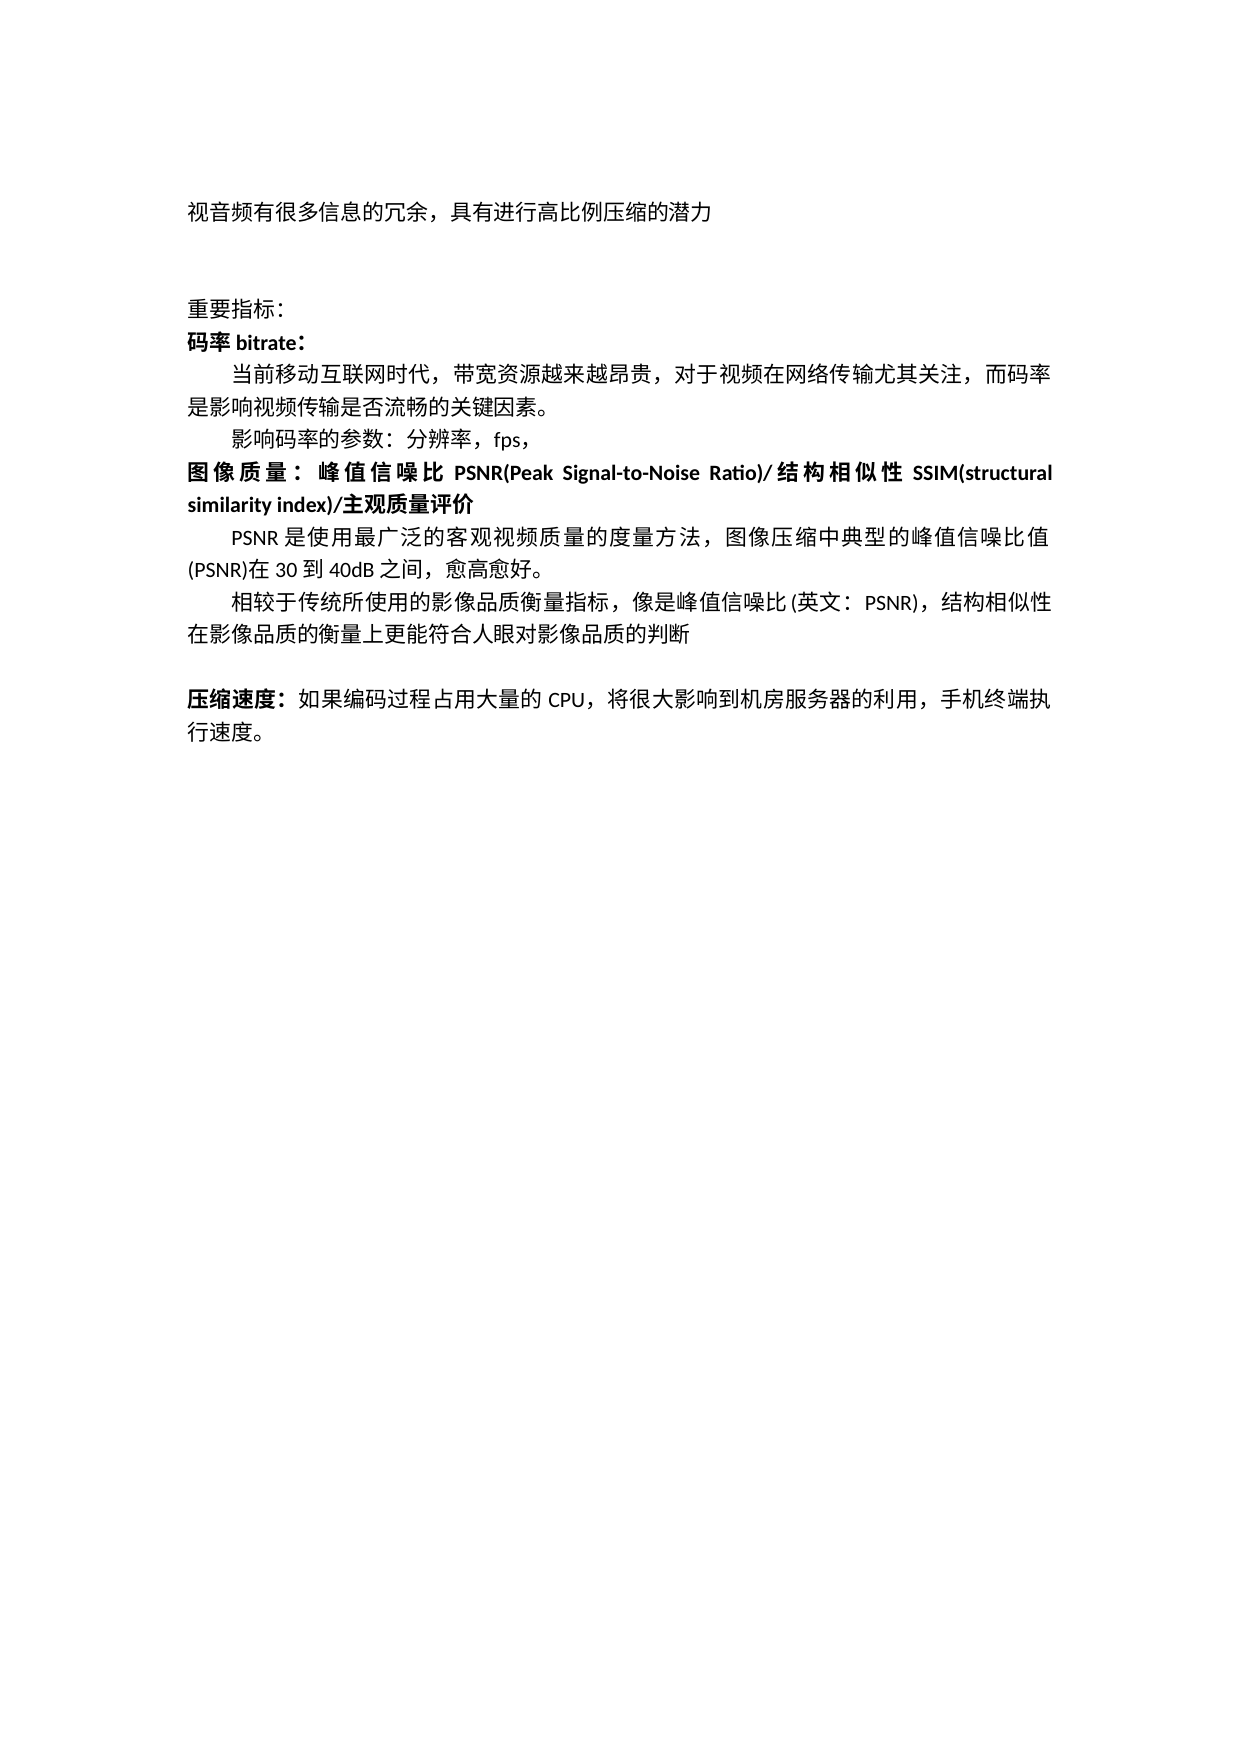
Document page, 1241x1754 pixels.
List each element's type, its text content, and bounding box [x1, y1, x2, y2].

text 压缩速度：如果编码过程占用大量的CPU，将很大影响到机房服务器的利用，手机终端执行速度。 [187, 682, 1053, 747]
text PSNR是使用最广泛的客观视频质量的度量方法，图像压缩中典型的峰值信噪比值(PSNR)在 30 到 40dB 之间，愈高愈好。 [187, 519, 1053, 584]
text 码率bitrate： [187, 324, 1053, 357]
text 图像质量：峰值信噪比PSNR(Peak Signal-to-Noise Ratio)/结构相似性SSIM(structural similarity index)/主观质量评价 [187, 454, 1053, 519]
text 当前移动互联网时代，带宽资源越来越昂贵，对于视频在网络传输尤其关注，而码率是影响视频传输是否流畅的关键因素。 [187, 357, 1053, 422]
text 相较于传统所使用的影像品质衡量指标，像是峰值信噪比(英文：PSNR)，结构相似性在影像品质的衡量上更能符合人眼对影像品质的判断 [187, 584, 1053, 649]
text 重要指标： [187, 292, 1053, 324]
text 视音频有很多信息的冗余，具有进行高比例压缩的潜力 [187, 194, 1053, 227]
text 影响码率的参数：分辨率，fps， [187, 422, 1053, 454]
